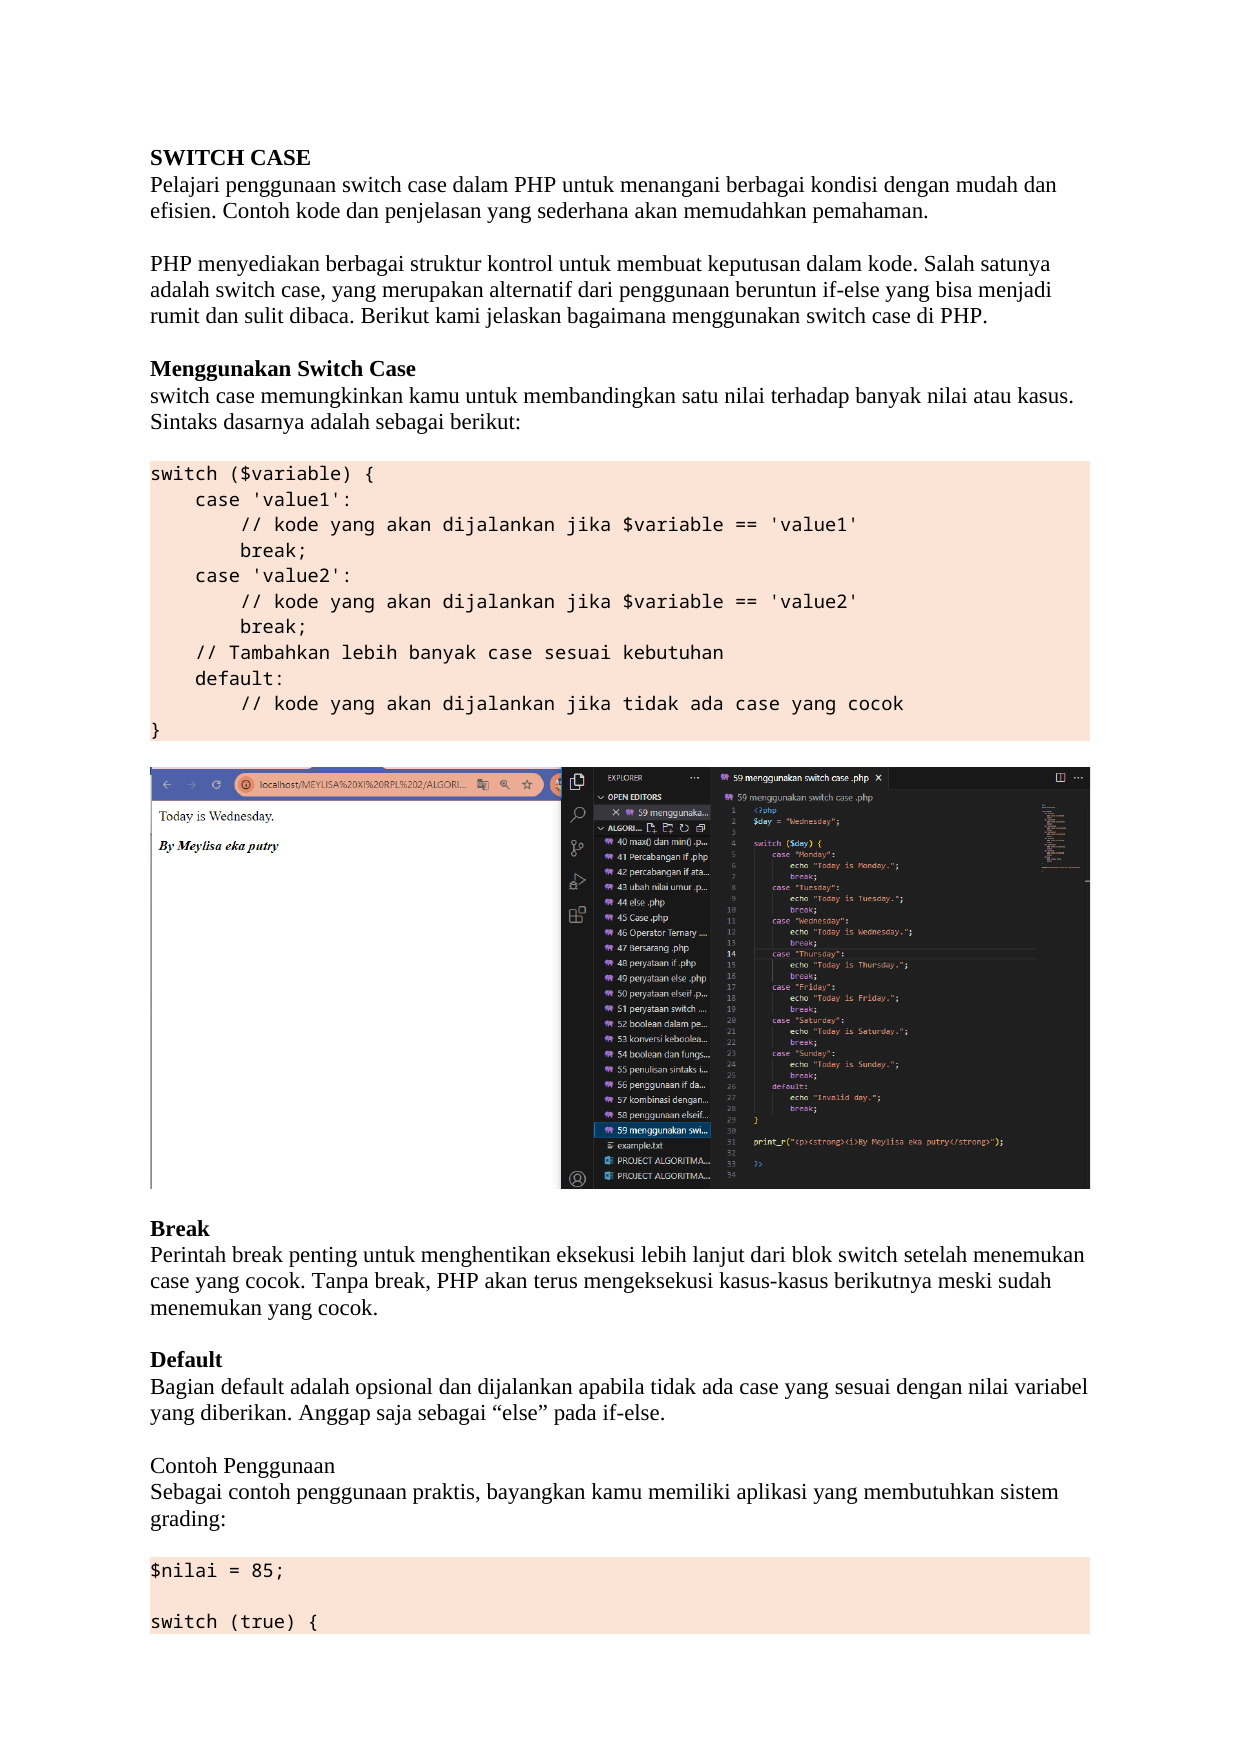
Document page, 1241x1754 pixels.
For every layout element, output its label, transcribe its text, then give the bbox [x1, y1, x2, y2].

text SWITCH CASE [150, 144, 1090, 171]
text Bagian default adalah opsional dan dijalankan apabila tidak ada case yang sesuai dengan nilai variabel yang diberikan. Anggap saja sebagai “else” pada if-else. [150, 1373, 1090, 1426]
text Pelajari penggunaan switch case dalam PHP untuk menangani berbagai kondisi dengan mudah dan efisien. Contoh kode dan penjelasan yang sederhana akan memudahkan pemahaman. [150, 171, 1090, 223]
text // kode yang akan dijalankan jika $variable == 'value2' [150, 588, 1090, 614]
text case 'value1': [150, 486, 1090, 512]
text Contoh Penggunaan [150, 1452, 1090, 1478]
text default: [150, 665, 1090, 690]
text Perintah break penting untuk menghentikan eksekusi lebih lanjut dari blok switch setelah menemukan case yang cocok. Tanpa break, PHP akan terus mengeksekusi kasus-kasus berikutnya meski sudah menemukan yang cocok. [150, 1241, 1090, 1320]
text PHP menyediakan berbagai struktur kontrol untuk membuat keputusan dalam kode. Salah satunya adalah switch case, yang merupakan alternatif dari penggunaan beruntun if-else yang bisa menjadi rumit dan sulit dibaca. Berikut kami jelaskan bagaimana menggunakan switch case di PHP. [150, 250, 1090, 329]
text $nilai = 85; [150, 1557, 1090, 1583]
text switch ($variable) { [150, 461, 1090, 486]
text switch (true) { [150, 1608, 1090, 1634]
text break; [150, 614, 1090, 639]
text } [150, 716, 1090, 741]
text case 'value2': [150, 563, 1090, 588]
text // Tambahkan lebih banyak case sesuai kebutuhan [150, 639, 1090, 665]
text Menggunakan Switch Case [150, 355, 1090, 382]
text Default [150, 1347, 1090, 1373]
picture [150, 767, 1091, 1189]
text // kode yang akan dijalankan jika $variable == 'value1' [150, 512, 1090, 537]
text Break [150, 1215, 1090, 1241]
text Sebagai contoh penggunaan praktis, bayangkan kamu memiliki aplikasi yang membutuhkan sistem grading: [150, 1478, 1090, 1531]
text // kode yang akan dijalankan jika tidak ada case yang cocok [150, 690, 1090, 716]
text break; [150, 537, 1090, 563]
text switch case memungkinkan kamu untuk membandingkan satu nilai terhadap banyak nilai atau kasus. Sintaks dasarnya adalah sebagai berikut: [150, 382, 1090, 434]
